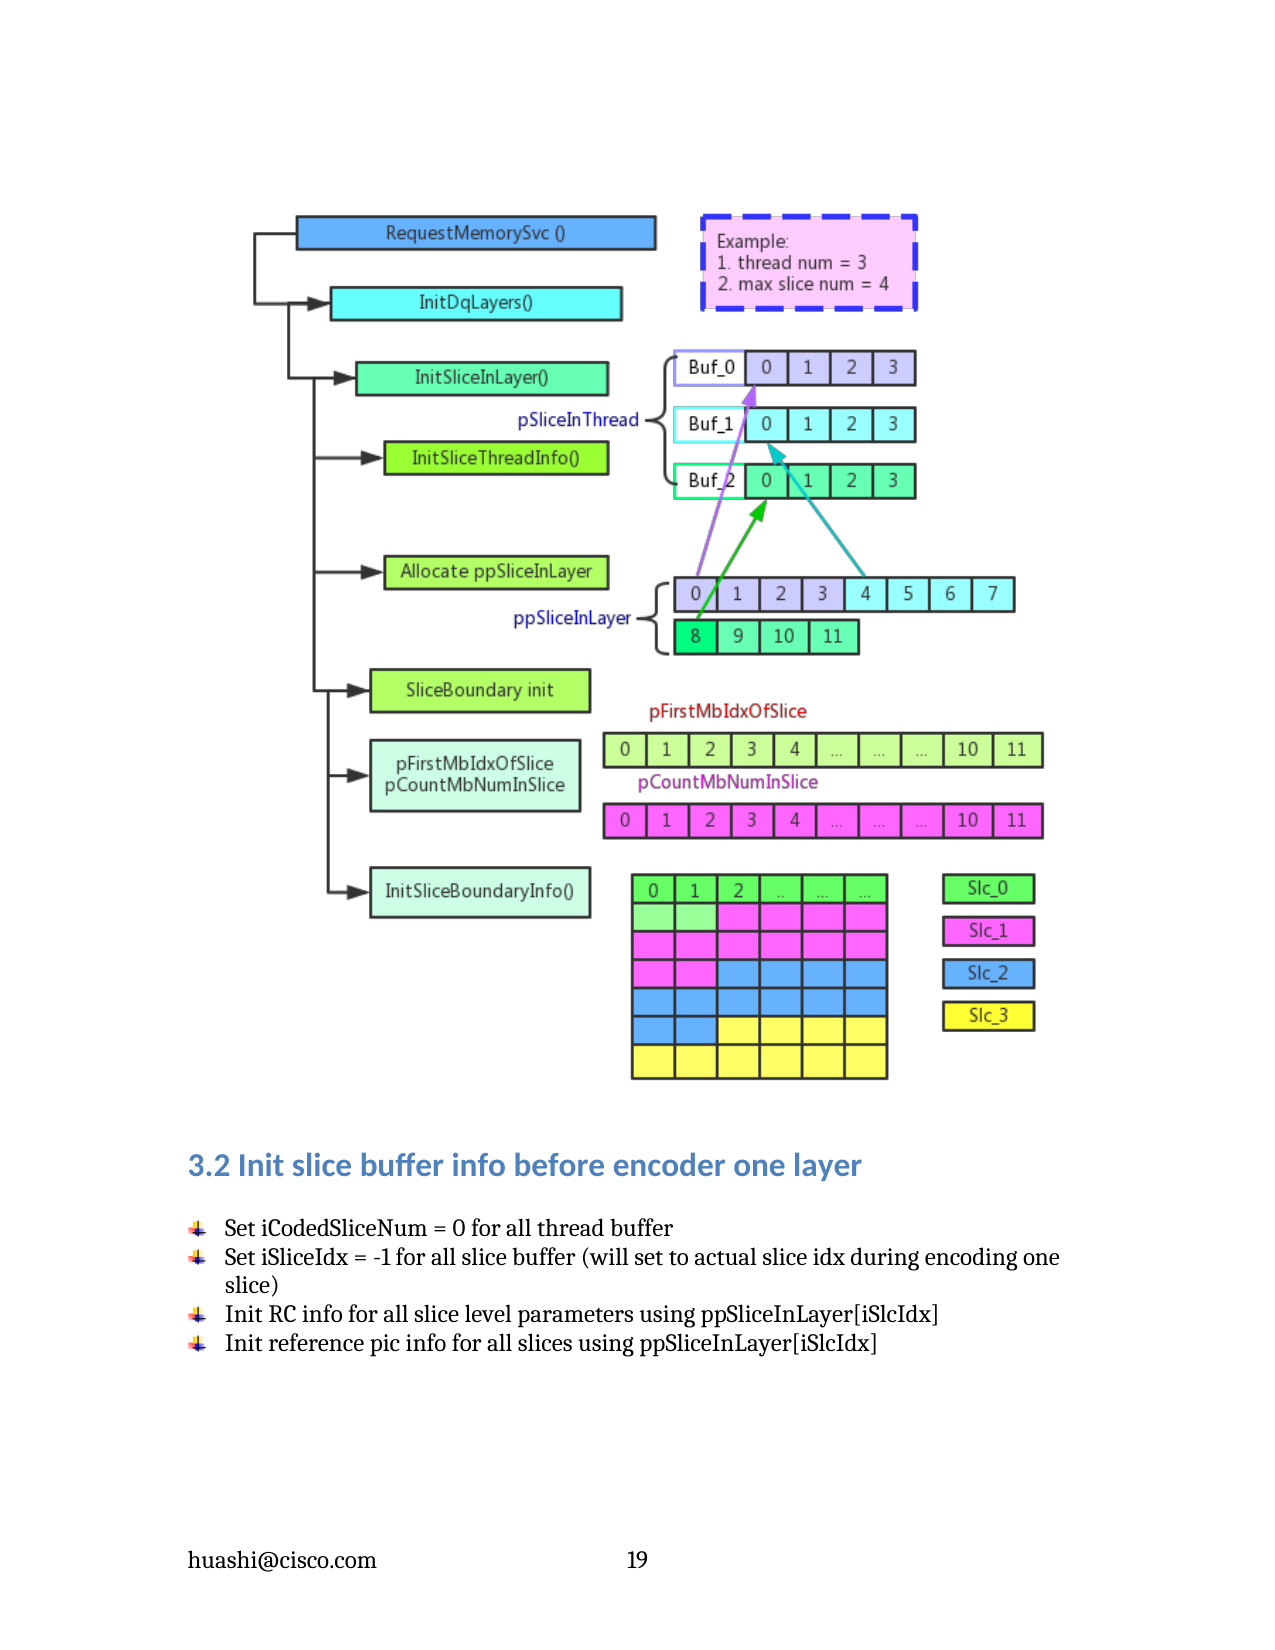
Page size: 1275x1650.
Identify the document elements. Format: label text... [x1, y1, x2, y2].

picture [188, 1305, 206, 1323]
list Init reference pic info for all slices using ppSliceInLayer[iSlcIdx] [187, 1329, 1087, 1357]
subtitle 3.2 Init slice buffer info before encoder one layer [187, 1144, 1087, 1185]
picture [187, 150, 1088, 1124]
list Set iSliceIdx = -1 for all slice buffer (will set to actual slice idx during encoding one slice) [187, 1242, 1087, 1300]
picture [188, 1219, 206, 1237]
picture [188, 1248, 206, 1265]
list Set iCodedSliceNum = 0 for all thread buffer [187, 1214, 1087, 1242]
list Init RC info for all slice level parameters using ppSliceInLayer[iSlcIdx] [187, 1300, 1087, 1329]
picture [188, 1334, 206, 1352]
